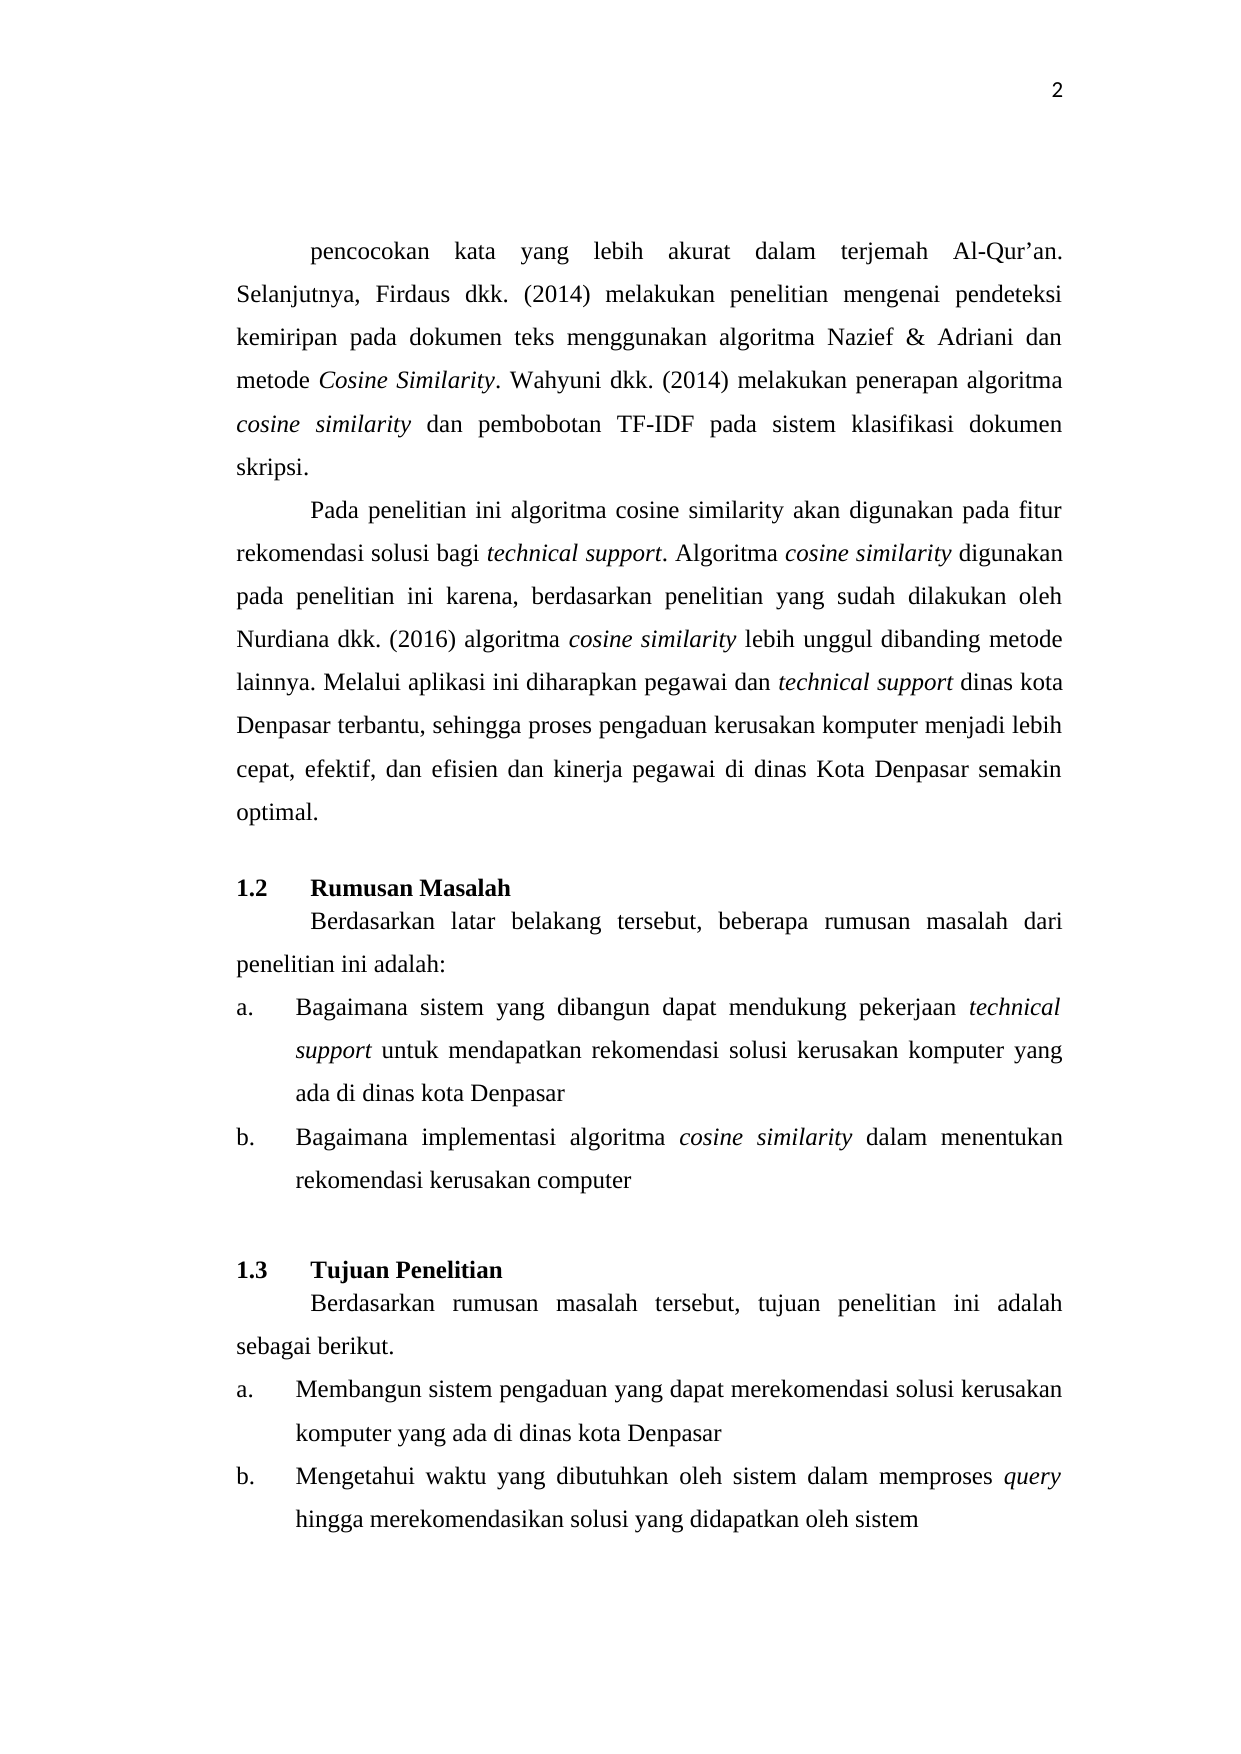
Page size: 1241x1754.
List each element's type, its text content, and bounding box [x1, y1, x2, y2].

subtitle Rumusan Masalah [236, 873, 1063, 902]
list Mengetahui waktu yang dibutuhkan oleh sistem dalam memproses query hingga merekomendasikan solusi yang didapatkan oleh sistem [236, 1461, 1063, 1533]
text Pada penelitian ini algoritma cosine similarity akan digunakan pada fitur rekomendasi solusi bagi technical support. Algoritma cosine similarity digunakan pada penelitian ini karena, berdasarkan penelitian yang sudah dilakukan oleh Nurdiana dkk. (2016) algoritma cosine similarity lebih unggul dibanding metode lainnya. Melalui aplikasi ini diharapkan pegawai dan technical support dinas kota Denpasar terbantu, sehingga proses pengaduan kerusakan komputer menjadi lebih cepat, efektif, dan efisien dan kinerja pegawai di dinas Kota Denpasar semakin optimal. [236, 495, 1063, 826]
list Bagaimana implementasi algoritma cosine similarity dalam menentukan rekomendasi kerusakan computer [236, 1122, 1063, 1193]
subtitle Tujuan Penelitian [236, 1255, 1063, 1284]
list Membangun sistem pengaduan yang dapat merekomendasi solusi kerusakan komputer yang ada di dinas kota Denpasar [236, 1374, 1063, 1446]
text pencocokan kata yang lebih akurat dalam terjemah Al-Qur’an. Selanjutnya, Firdaus dkk. (2014) melakukan penelitian mengenai pendeteksi kemiripan pada dokumen teks menggunakan algoritma Nazief & Adriani dan metode Cosine Similarity. Wahyuni dkk. (2014) melakukan penerapan algoritma cosine similarity dan pembobotan TF-IDF pada sistem klasifikasi dokumen skripsi. [236, 236, 1063, 481]
list Bagaimana sistem yang dibangun dapat mendukung pekerjaan technical support untuk mendapatkan rekomendasi solusi kerusakan komputer yang ada di dinas kota Denpasar [236, 992, 1063, 1107]
text Berdasarkan rumusan masalah tersebut, tujuan penelitian ini adalah sebagai berikut. [236, 1288, 1063, 1360]
text Berdasarkan latar belakang tersebut, beberapa rumusan masalah dari penelitian ini adalah: [236, 906, 1063, 978]
